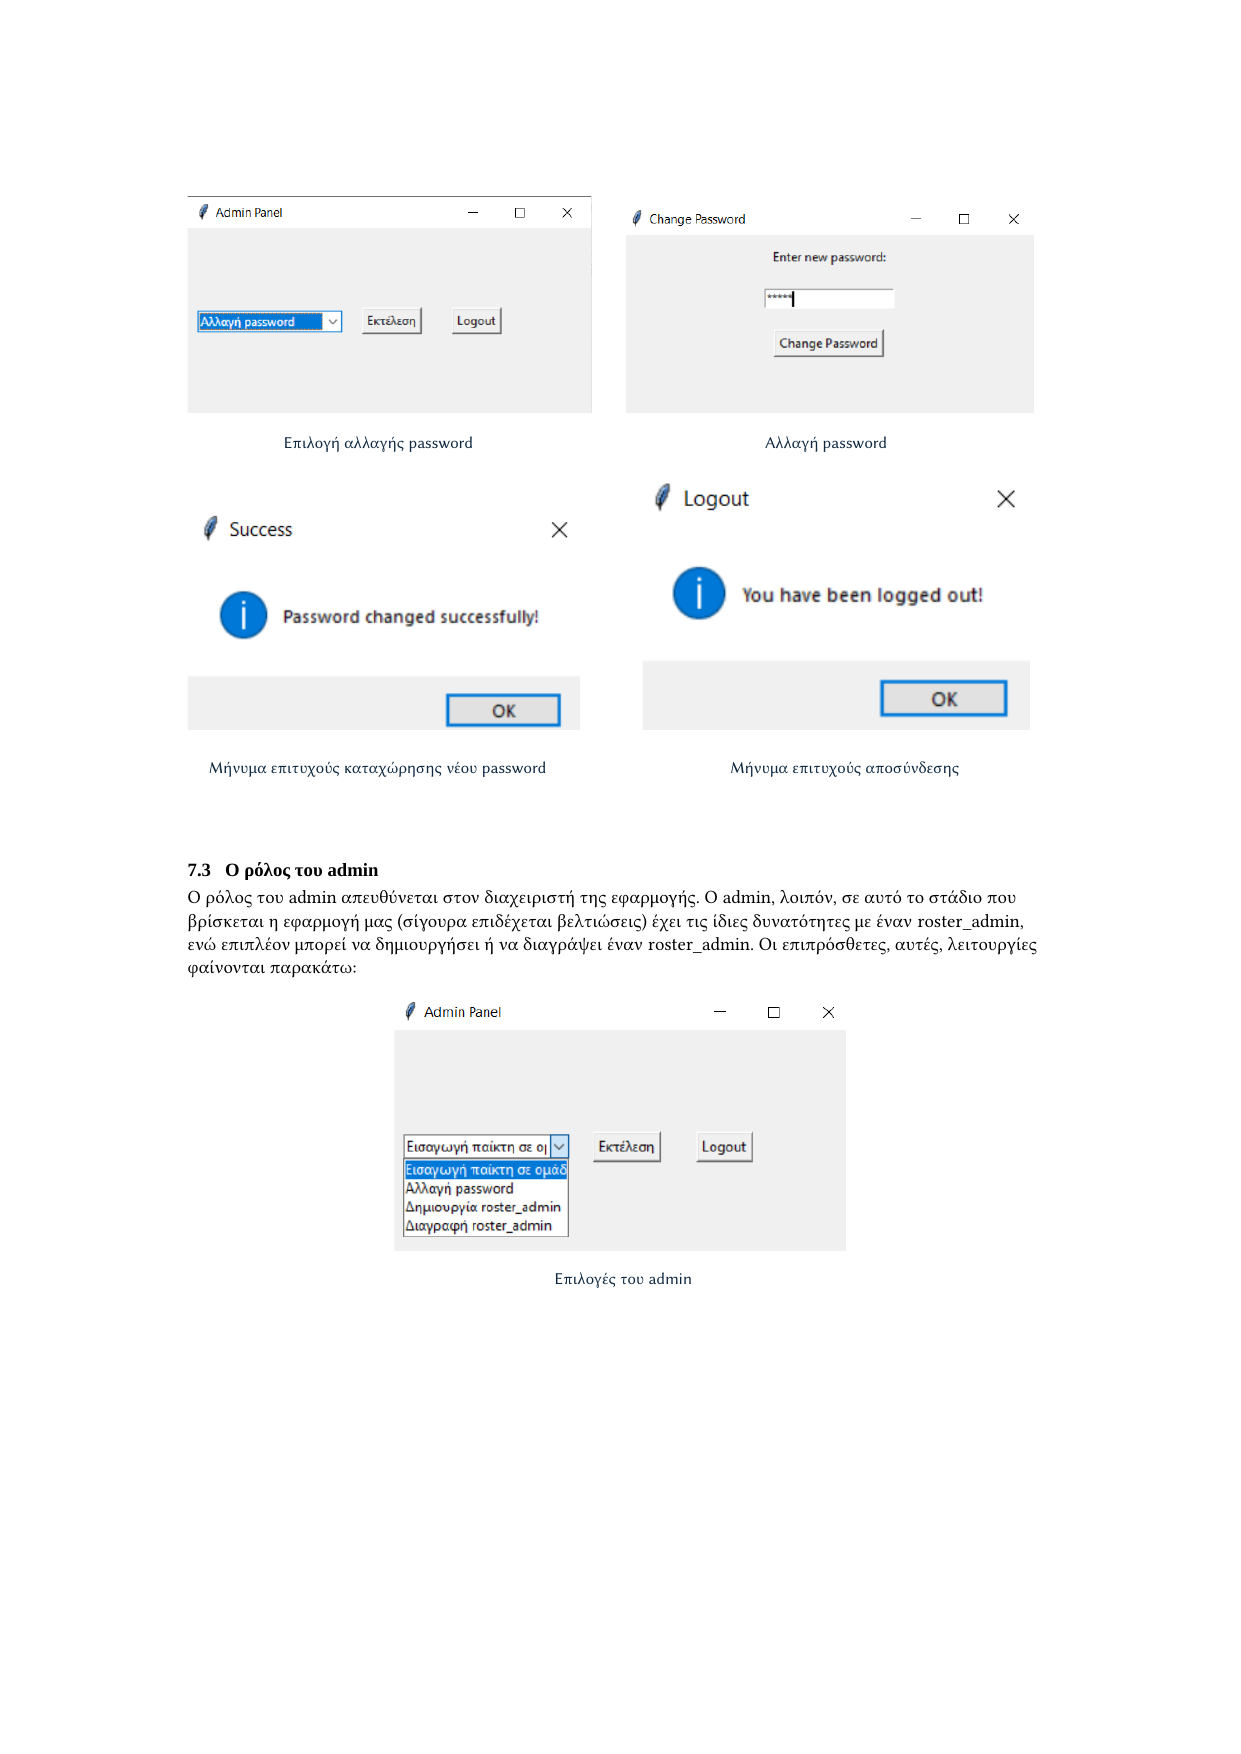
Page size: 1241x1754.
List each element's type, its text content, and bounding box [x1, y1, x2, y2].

text Επιλογές του admin [187, 1270, 1053, 1289]
text Επιλογή αλλαγής password Αλλαγή password [187, 433, 1053, 452]
text Μήνυμα επιτυχούς καταχώρησης νέου password Μήνυμα επιτυχούς αποσύνδεσης [187, 759, 1053, 778]
picture [625, 203, 1034, 413]
picture [187, 196, 592, 413]
picture [187, 512, 581, 730]
text Ο ρόλος του admin απευθύνεται στον διαχειριστή της εφαρμογής. Ο admin, λοιπόν, σε αυτό το στάδιο που βρίσκεται η εφαρμογή μας (σίγουρα επιδέχεται βελτιώσεις) έχει τις ίδιες δυνατότητες με έναν roster_admin, ενώ επιπλέον μπορεί να δημιουργήσει ή να διαγράψει έναν roster_admin. Οι επιπρόσθετες, αυτές, λειτουργίες φαίνονται παρακάτω: [187, 887, 1053, 978]
picture [394, 996, 846, 1251]
text Ο ρόλος του admin [187, 857, 1053, 881]
picture [642, 481, 1030, 730]
